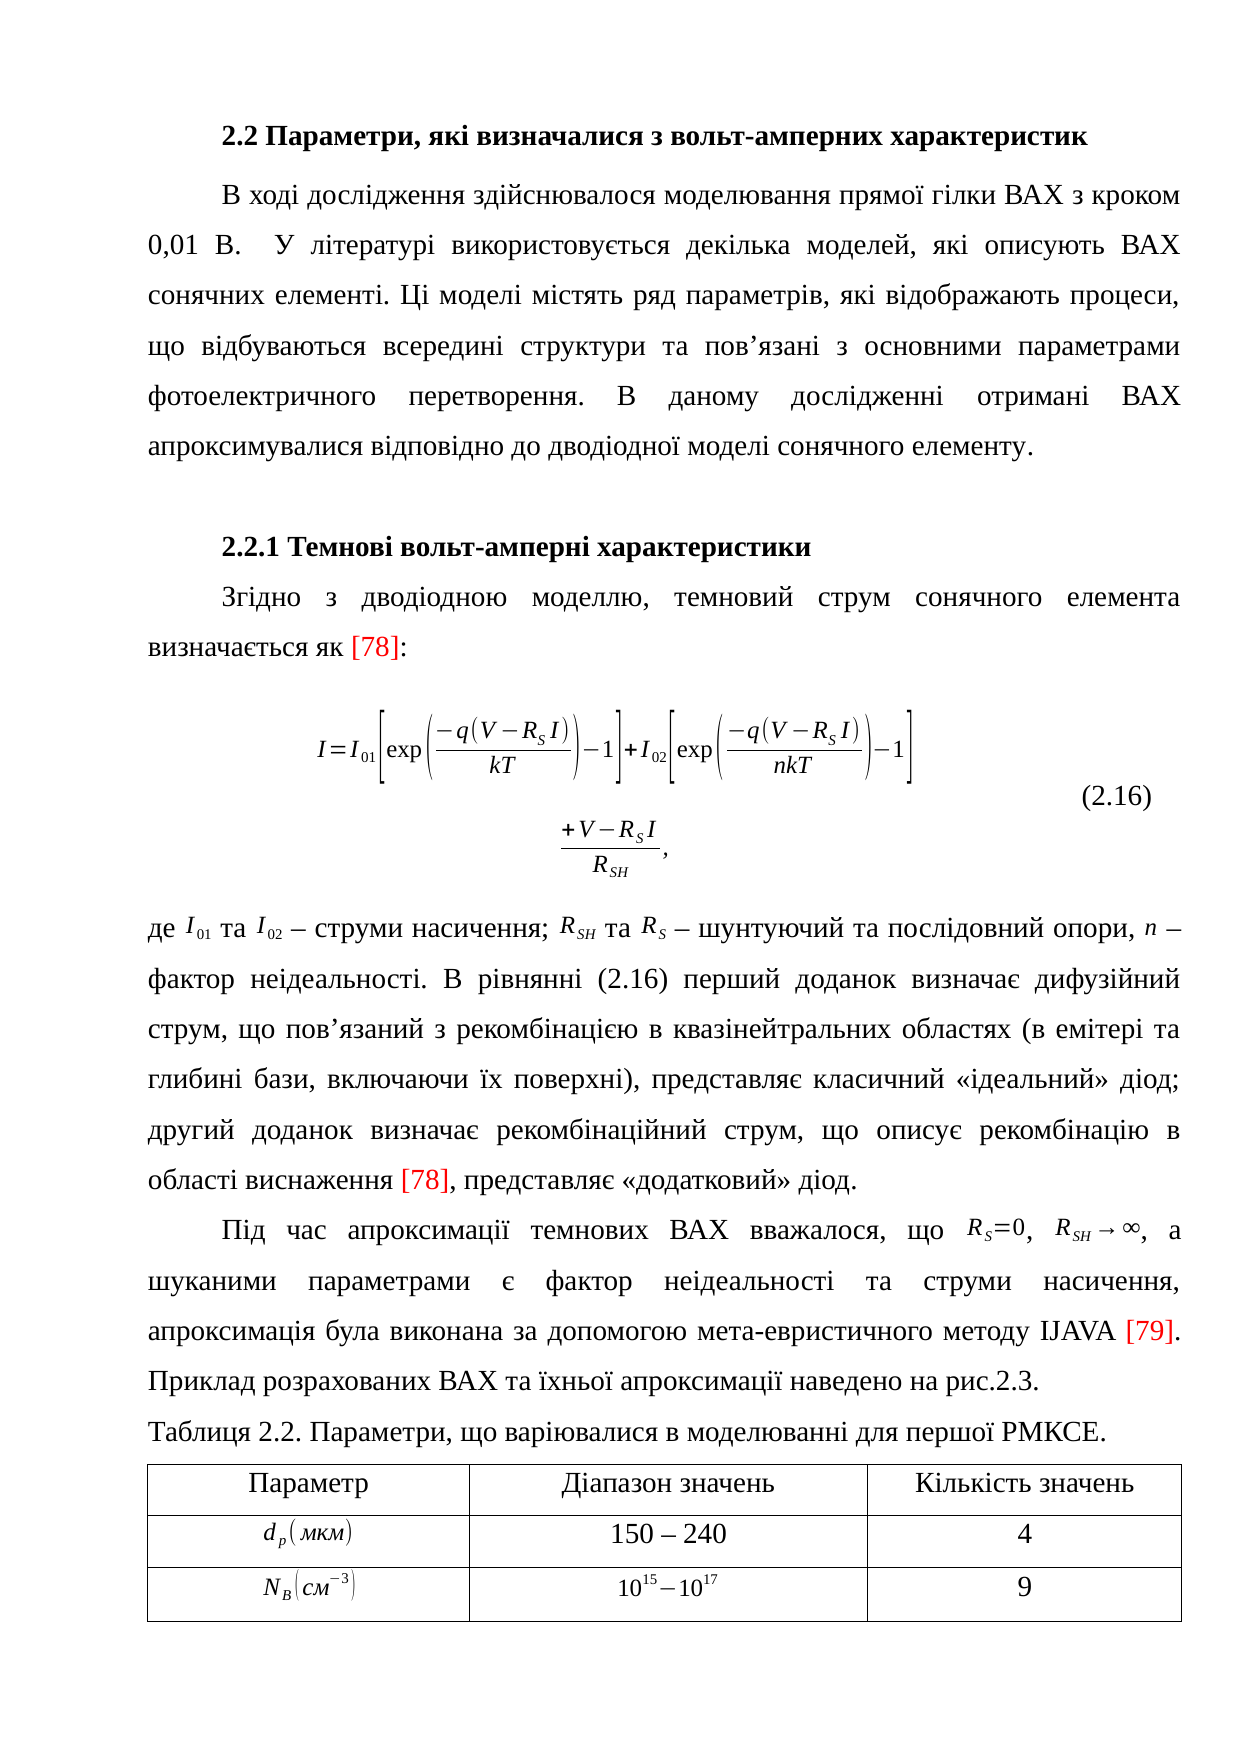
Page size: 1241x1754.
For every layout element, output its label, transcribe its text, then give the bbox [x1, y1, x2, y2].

text Таблиця 2.2. Параметри, що варіювалися в моделюванні для першої РМКСЕ. [148, 1414, 1181, 1447]
table_cell [148, 1516, 469, 1567]
table_header [166, 697, 1063, 911]
text де та – струми насичення; та – шунтуючий та послідовний опори, – фактор неідеальності. В рівнянні (2.16) перший доданок визначає дифузійний струм, що пов’язаний з рекомбінацією в квазінейтральних областях (в емітері та глибині бази, включаючи їх поверхні), представляє класичний «ідеальний» діод; другий доданок визначає рекомбінаційний струм, що описує рекомбінацію в області виснаження [78], представляє «додатковий» діод. [148, 911, 1181, 1196]
text Під час апроксимації темнових ВАХ вважалося, що , , а шуканими параметрами є фактор неідеальності та струми насичення, апроксимація була виконана за допомогою мета-евристичного методу IJAVA [79]. Приклад розрахованих ВАХ та їхньої апроксимації наведено на рис.2.3. [148, 1212, 1181, 1397]
table_cell [470, 1568, 867, 1621]
list В ході дослідження здійснювалося моделювання прямої гілки ВАХ з кроком 0,01 В. У літературі використовується декілька моделей, які описують ВАХ сонячних елементі. Ці моделі містять ряд параметрів, які відображають процеси, що відбуваються всередині структури та пов’язані з основними параметрами фотоелектричного перетворення. В даному дослідженні отримані ВАХ апроксимувалися відповідно до дводіодної моделі сонячного елементу. [148, 177, 1181, 462]
table_cell [148, 1568, 469, 1621]
table_cell 150 – 240 [470, 1516, 867, 1567]
table_header Діапазон значень [470, 1465, 867, 1515]
table_cell 4 [868, 1516, 1181, 1567]
table_header (2.16) [1063, 697, 1163, 911]
subtitle 2.2 Параметри, які визначалися з вольт-амперних характеристик [148, 118, 1181, 152]
table_header Параметр [148, 1465, 469, 1515]
list 2.2.1 Темнові вольт-амперні характеристики [148, 529, 1181, 562]
list Згідно з дводіодною моделлю, темновий струм сонячного елемента визначається як [78]: [148, 579, 1181, 663]
table_header Кількість значень [868, 1465, 1181, 1515]
table_cell 9 [868, 1568, 1181, 1621]
